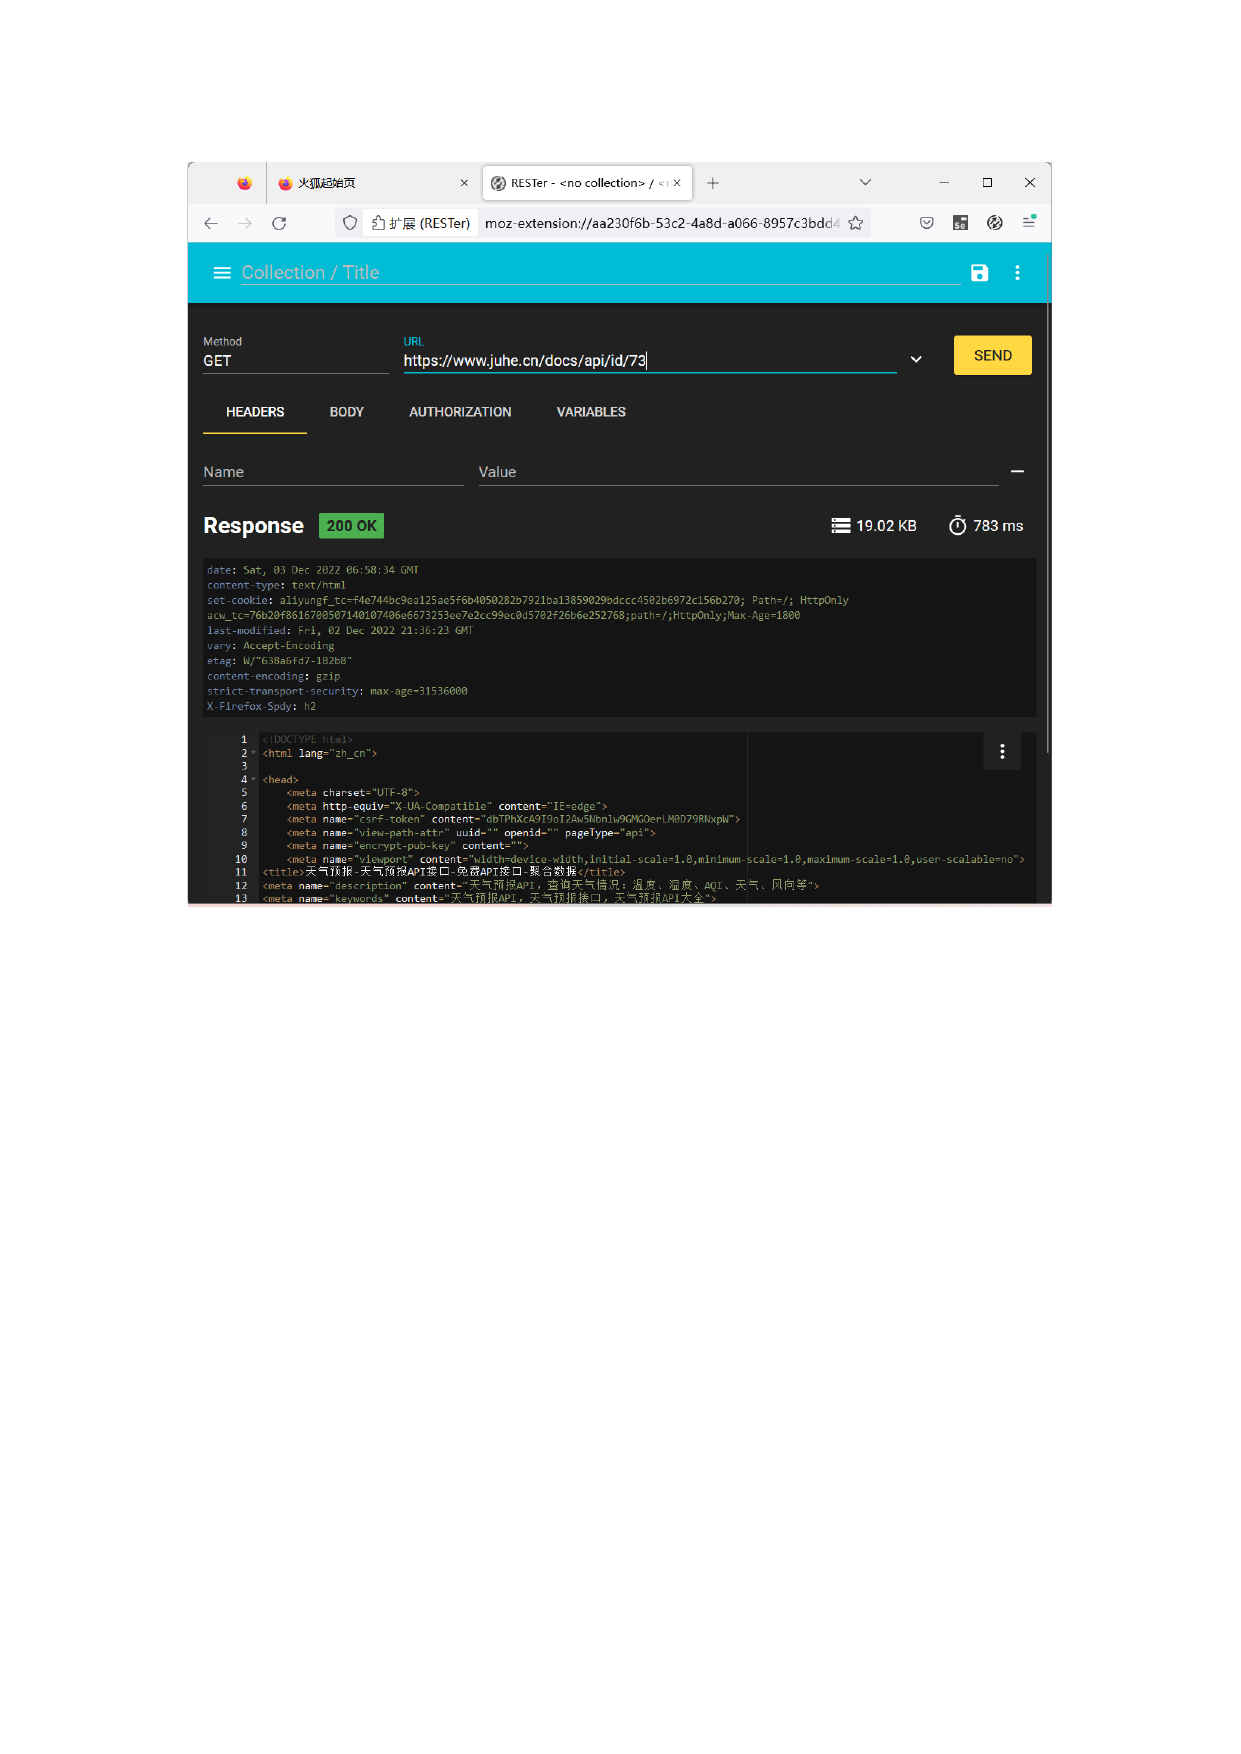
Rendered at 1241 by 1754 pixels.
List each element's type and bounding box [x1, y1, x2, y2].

picture [187, 162, 1052, 907]
